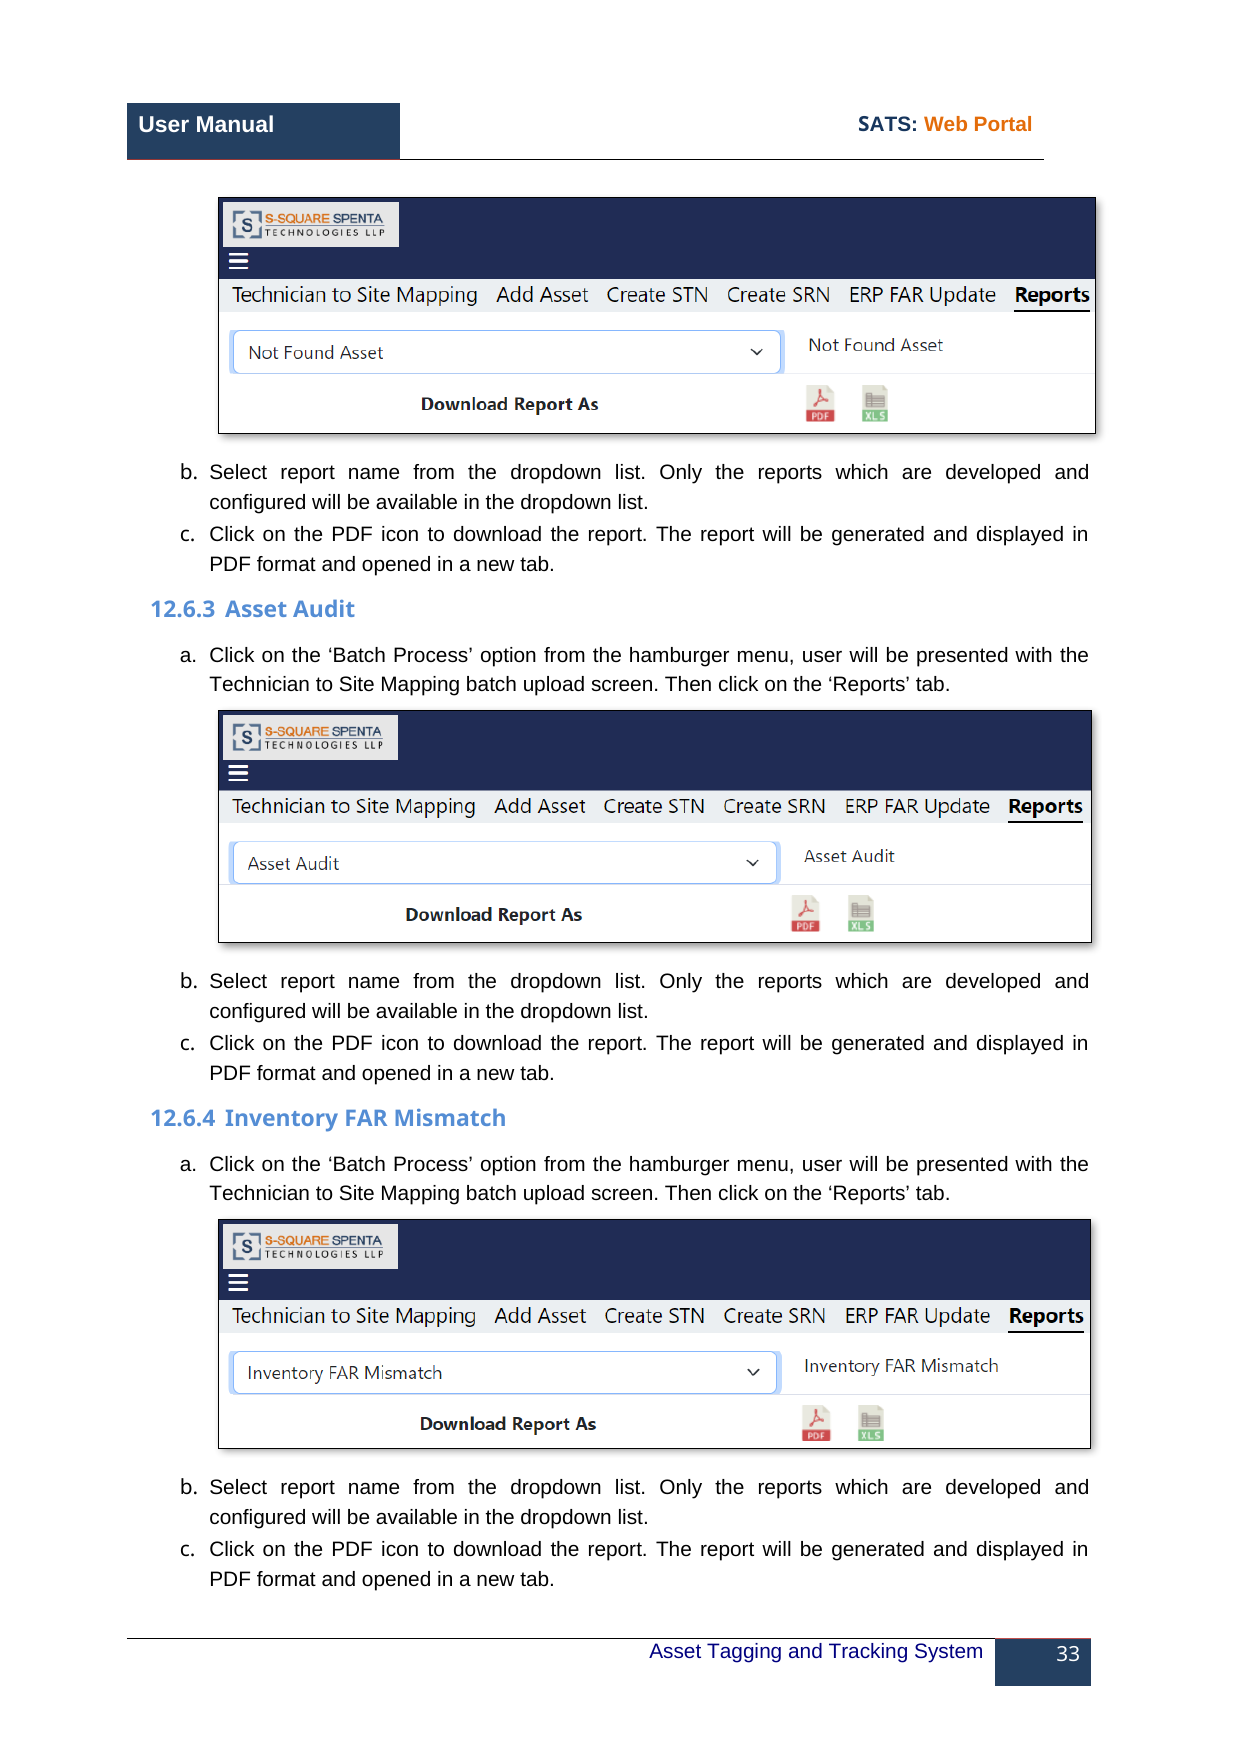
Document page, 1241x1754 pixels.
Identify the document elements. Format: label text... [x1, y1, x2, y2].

list Click on the PDF icon to download the report. The report will be generated and displayed in PDF format and opened in a new tab. [179, 1534, 1090, 1591]
list Select report name from the dropdown list. Only the reports which are developed and configured will be available in the dropdown list. [179, 966, 1090, 1023]
picture [219, 711, 1091, 942]
subtitle Asset Audit [150, 593, 1090, 624]
list Click on the PDF icon to download the report. The report will be generated and displayed in PDF format and opened in a new tab. [179, 519, 1090, 576]
picture [219, 1220, 1090, 1448]
list Click on the PDF icon to download the report. The report will be generated and displayed in PDF format and opened in a new tab. [179, 1028, 1090, 1085]
list Click on the ‘Batch Process’ option from the hamburger menu, user will be presented with the Technician to Site Mapping batch upload screen. Then click on the ‘Reports’ tab. [179, 643, 1090, 696]
list Select report name from the dropdown list. Only the reports which are developed and configured will be available in the dropdown list. [179, 457, 1090, 514]
list Select report name from the dropdown list. Only the reports which are developed and configured will be available in the dropdown list. [179, 1472, 1090, 1529]
list Click on the ‘Batch Process’ option from the hamburger menu, user will be presented with the Technician to Site Mapping batch upload screen. Then click on the ‘Reports’ tab. [179, 1152, 1090, 1205]
subtitle Inventory FAR Mismatch [150, 1102, 1090, 1133]
picture [219, 198, 1095, 433]
